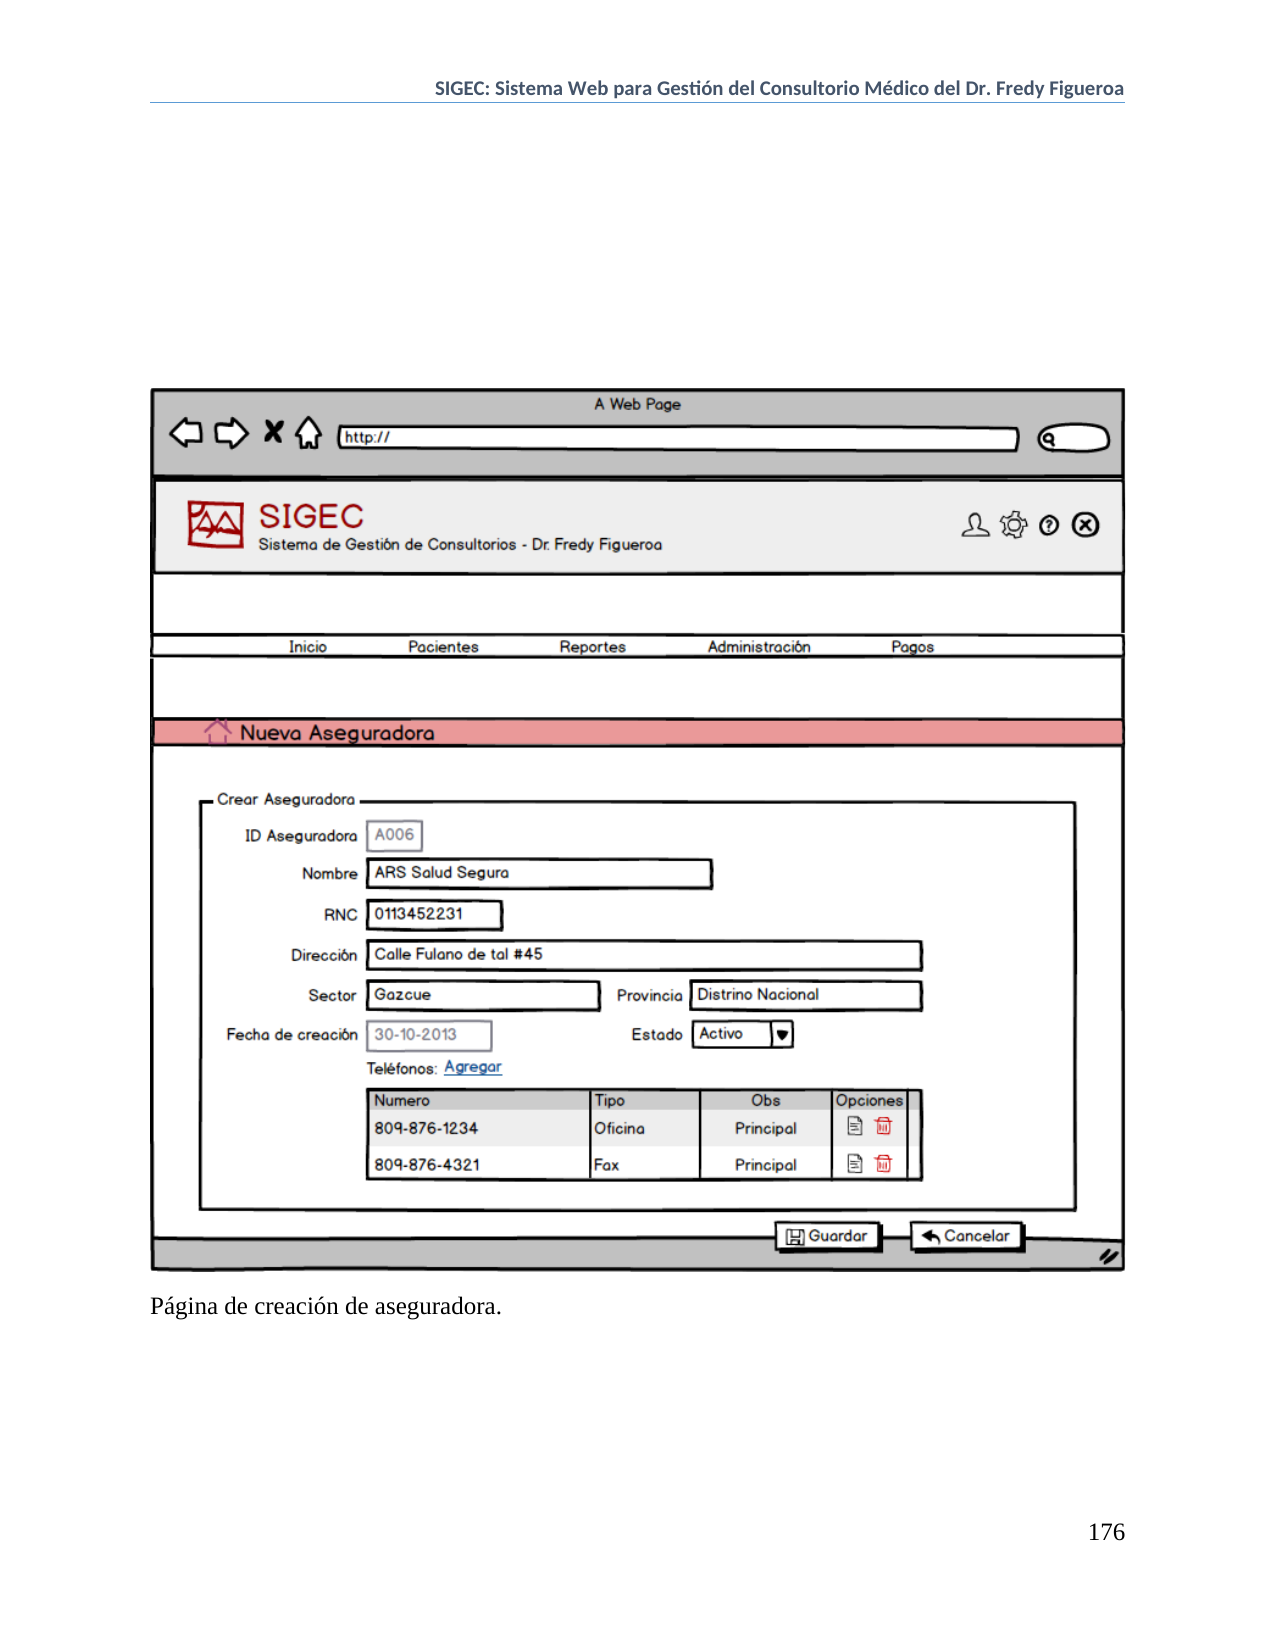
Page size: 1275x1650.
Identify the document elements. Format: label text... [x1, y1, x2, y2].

text Página de creación de aseguradora. [150, 1291, 1125, 1320]
picture [150, 388, 1125, 1272]
